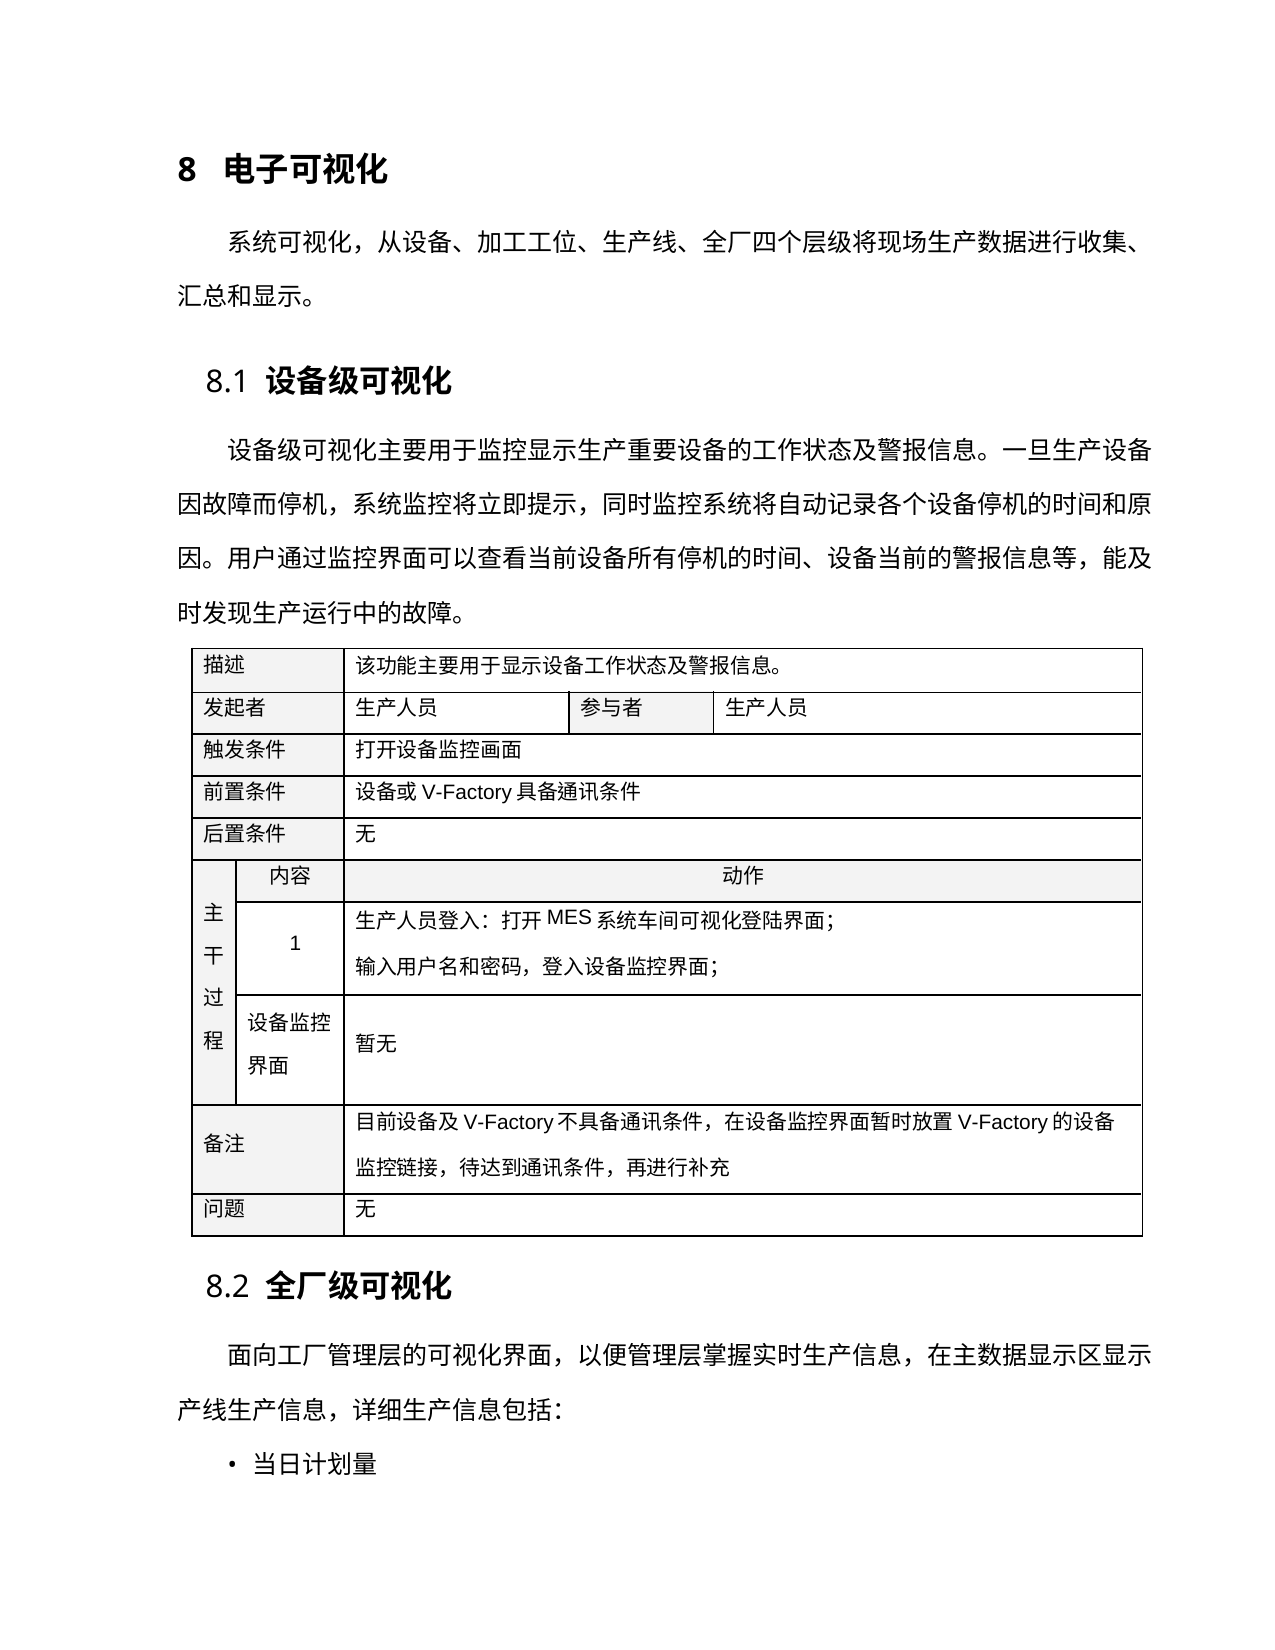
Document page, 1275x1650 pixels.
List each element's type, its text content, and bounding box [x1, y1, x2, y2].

table_cell 设备或V-Factory具备通讯条件 [345, 775, 1142, 817]
text 系统可视化，从设备、加工工位、生产线、全厂四个层级将现场生产数据进行收集、汇总和显示。 [177, 222, 1157, 313]
table_cell 问题 [193, 1195, 343, 1235]
table_cell 暂无 [345, 994, 1142, 1104]
table_cell 生产人员登入：打开MES系统车间可视化登陆界面； 输入用户名和密码，登入设备监控界面； [345, 901, 1142, 994]
subtitle 设备级可视化 [205, 356, 1157, 401]
table_cell 生产人员 [714, 691, 1142, 733]
table_cell 内容 [237, 861, 343, 901]
table_cell 后置条件 [193, 819, 343, 859]
table_cell 打开设备监控画面 [345, 733, 1142, 775]
table_cell 设备监控界面 [237, 996, 343, 1104]
table_cell 生产人员 [345, 693, 568, 733]
table_cell 1 [237, 903, 343, 994]
table_cell 前置条件 [193, 777, 343, 817]
table_cell 主干过程 [193, 861, 235, 1104]
table_cell 备注 [193, 1106, 343, 1193]
table_header 描述 [193, 649, 343, 691]
table_cell 动作 [345, 859, 1142, 901]
text 设备级可视化主要用于监控显示生产重要设备的工作状态及警报信息。一旦生产设备因故障而停机，系统监控将立即提示，同时监控系统将自动记录各个设备停机的时间和原因。用户通过监控界面可以查看当前设备所有停机的时间、设备当前的警报信息等，能及时发现生产运行中的故障。 [177, 430, 1157, 629]
text 面向工厂管理层的可视化界面，以便管理层掌握实时生产信息，在主数据显示区显示产线生产信息，详细生产信息包括： [177, 1336, 1157, 1426]
text • 当日计划量 [177, 1444, 1157, 1481]
table_cell 参与者 [570, 693, 713, 733]
table_cell 无 [345, 1193, 1142, 1235]
subtitle 全厂级可视化 [205, 1261, 1157, 1307]
table_cell 目前设备及V-Factory不具备通讯条件，在设备监控界面暂时放置V-Factory的设备监控链接，待达到通讯条件，再进行补充 [345, 1104, 1142, 1193]
table_cell 无 [345, 817, 1142, 859]
table_header 该功能主要用于显示设备工作状态及警报信息。 [345, 649, 1142, 691]
table_cell 触发条件 [193, 735, 343, 775]
subtitle 电子可视化 [177, 143, 1157, 192]
table_cell 发起者 [193, 693, 343, 733]
